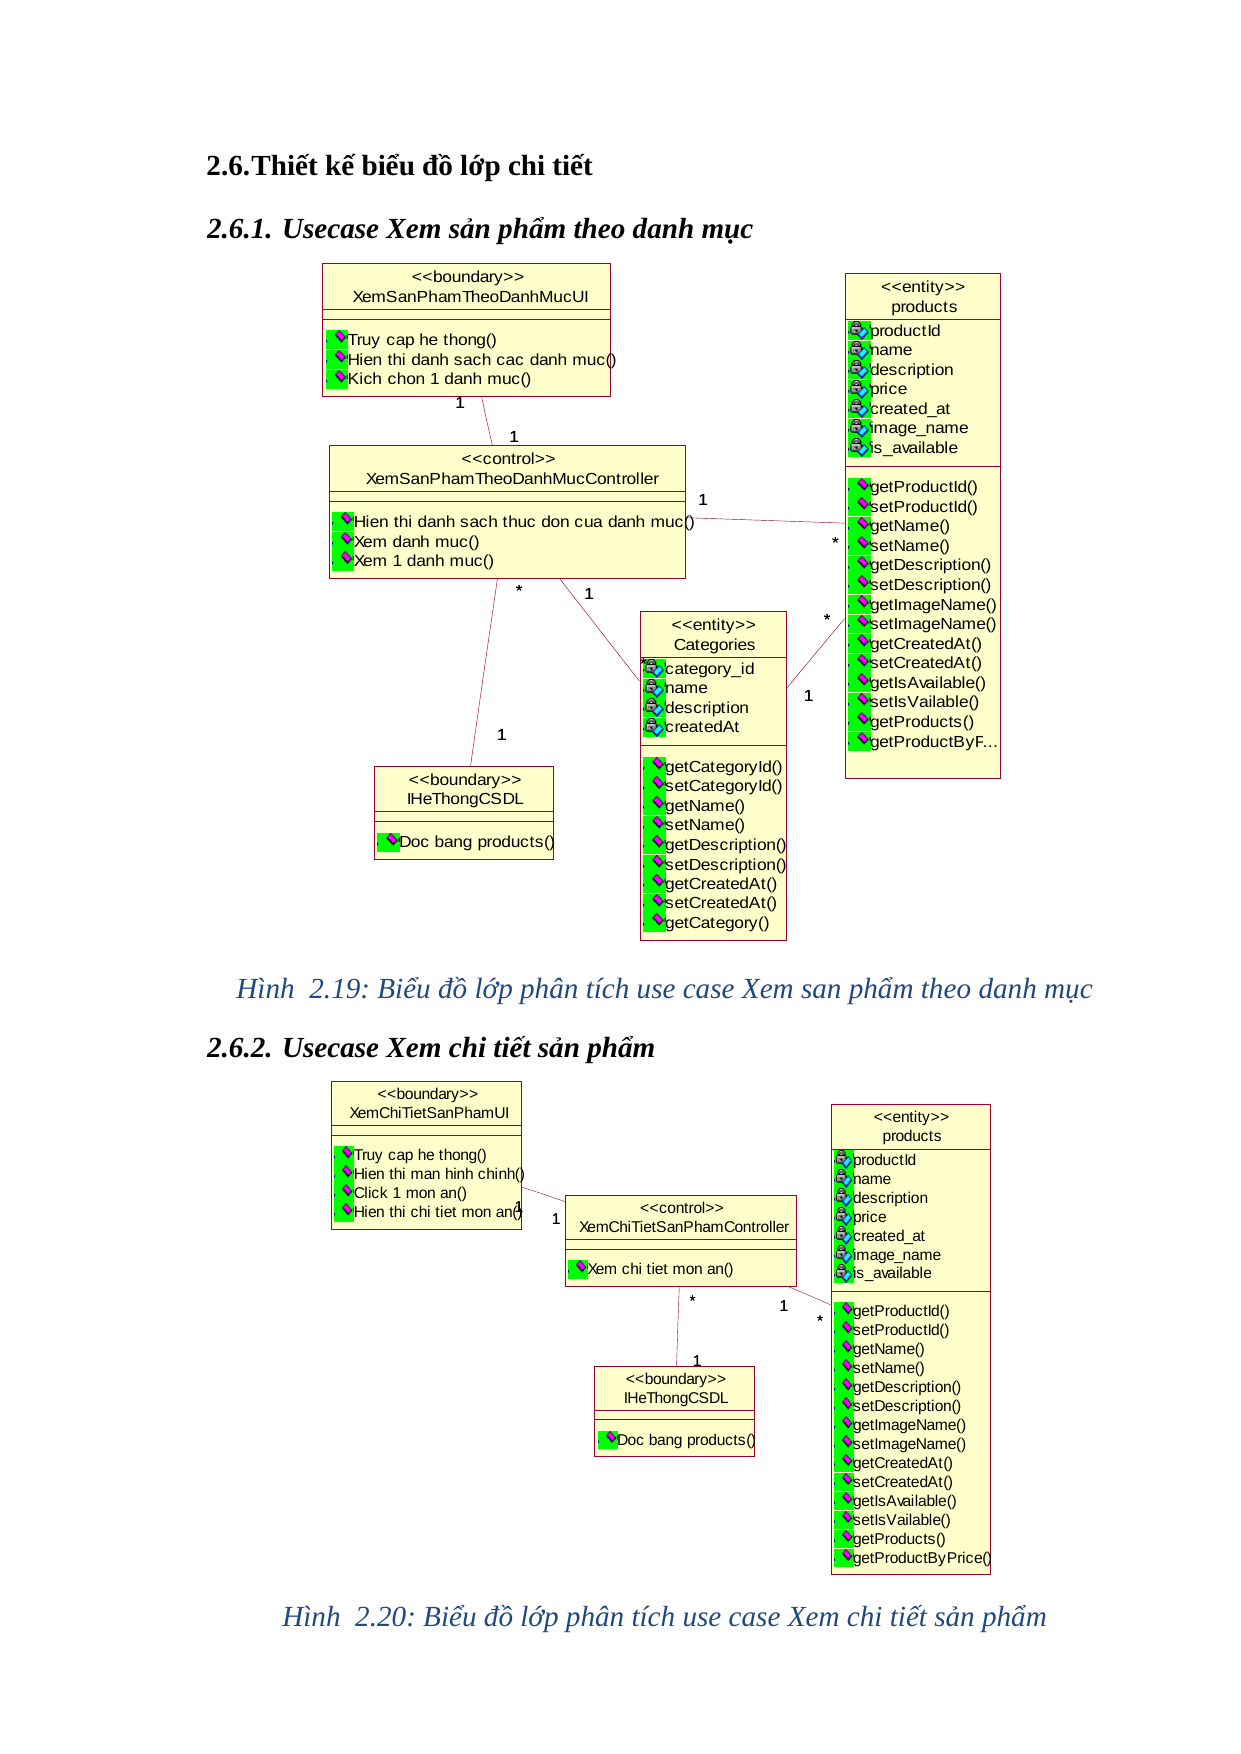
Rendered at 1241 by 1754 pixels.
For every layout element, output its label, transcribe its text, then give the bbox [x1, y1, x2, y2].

subtitle Usecase Xem chi tiết sản phẩm [207, 1030, 1122, 1064]
subtitle Thiết kế biểu đồ lớp chi tiết [206, 148, 1122, 181]
subtitle Usecase Xem sản phẩm theo danh mục [207, 211, 1122, 245]
